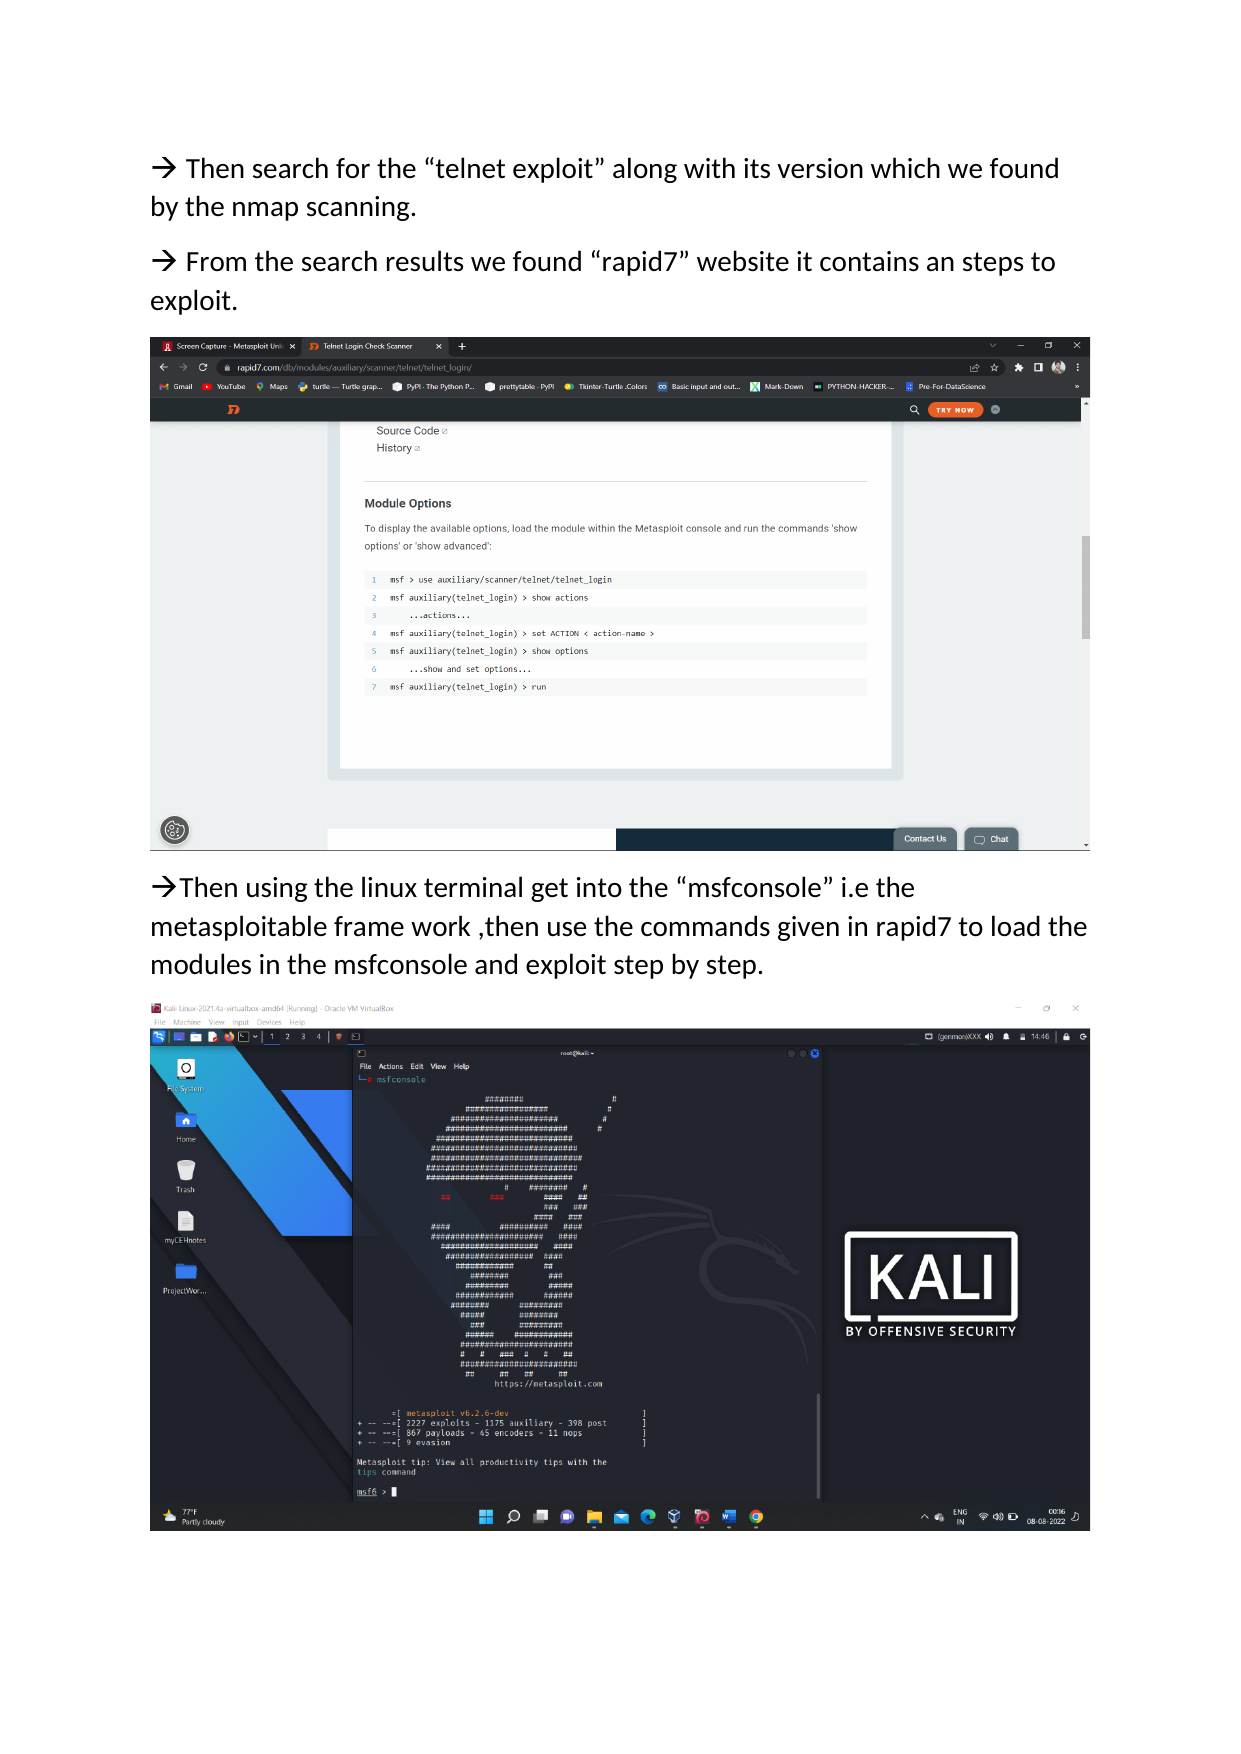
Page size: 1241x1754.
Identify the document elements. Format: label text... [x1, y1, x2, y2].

picture [150, 337, 1091, 851]
picture [150, 1001, 1091, 1531]
text Then search for the “telnet exploit” along with its version which we found by the nmap scanning. [150, 150, 1090, 224]
text Then using the linux terminal get into the “msfconsole” i.e the metasploitable frame work ,then use the commands given in rapid7 to load the modules in the msfconsole and exploit step by step. [150, 869, 1090, 982]
text From the search results we found “rapid7” website it contains an steps to exploit. [150, 243, 1090, 318]
